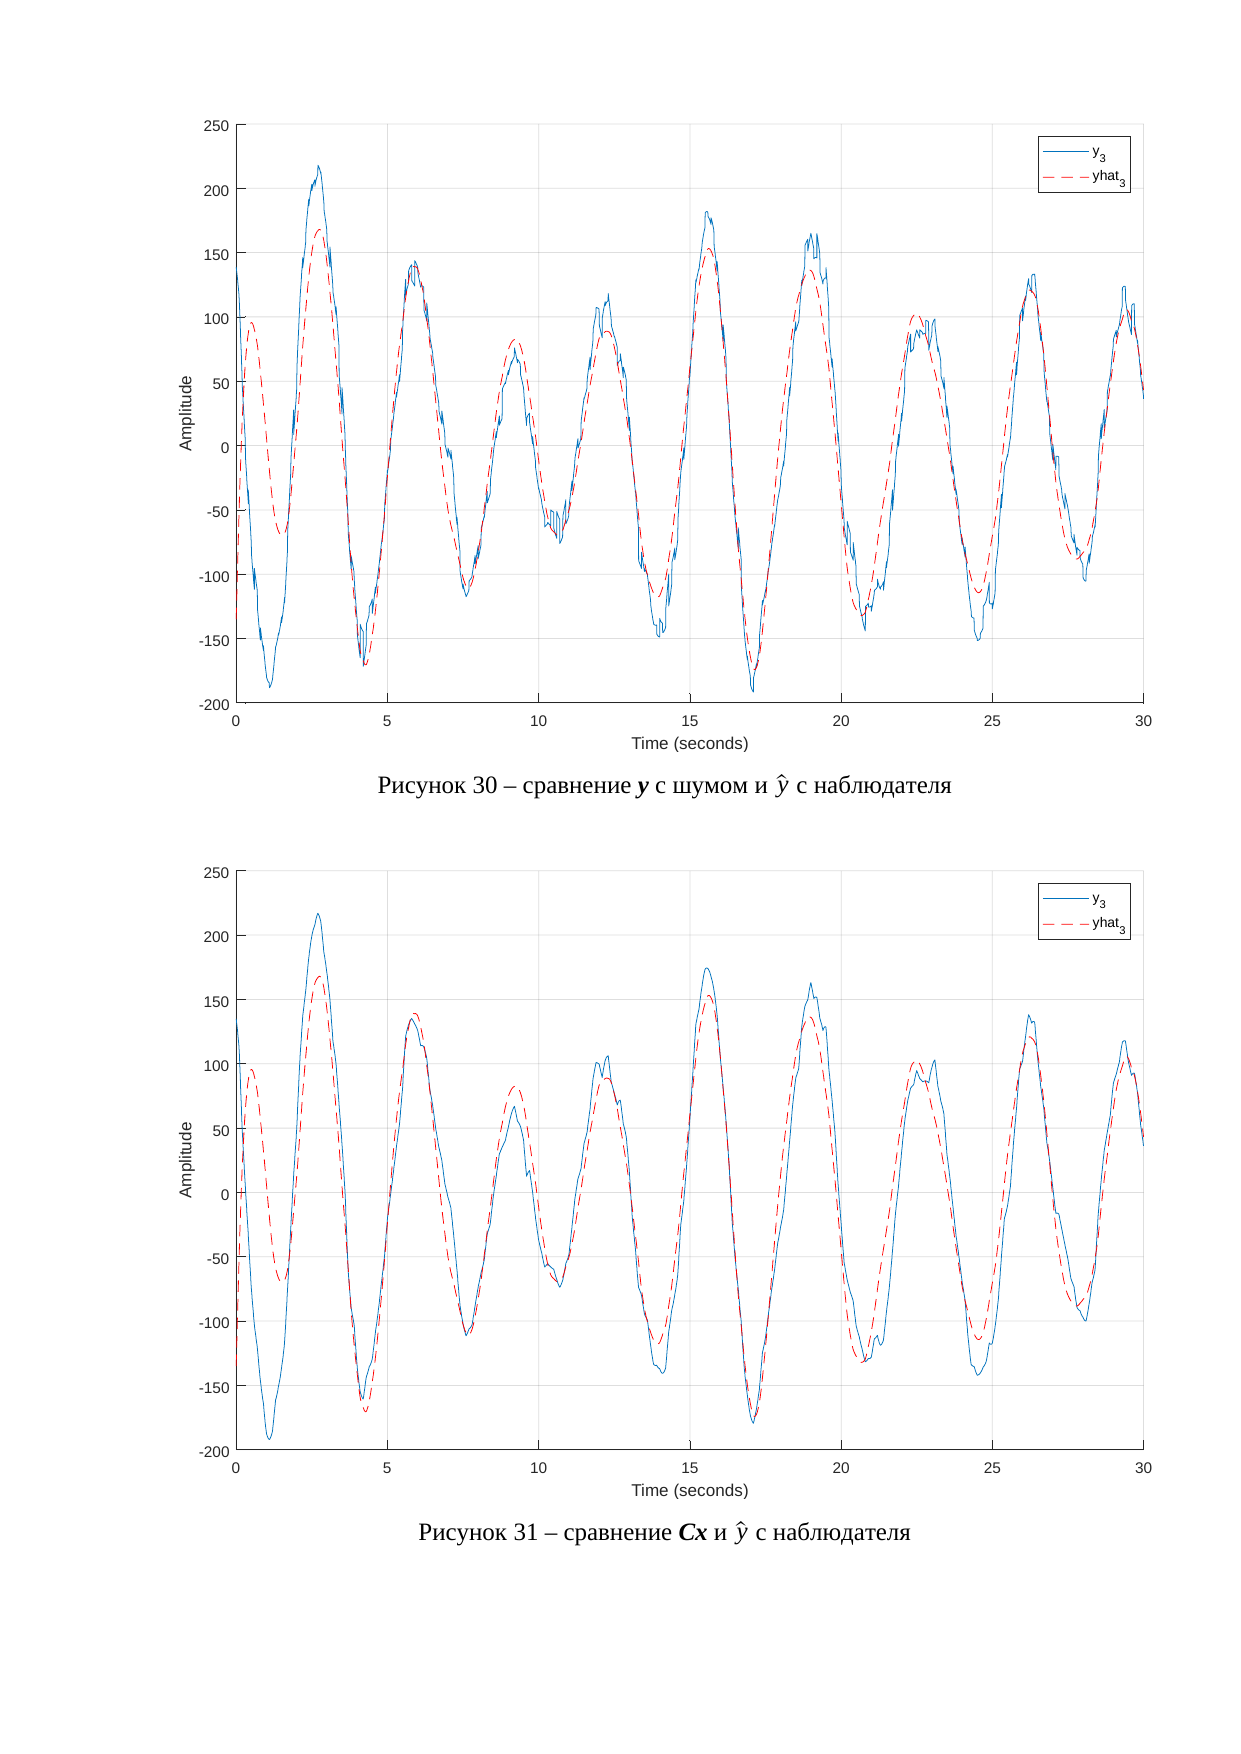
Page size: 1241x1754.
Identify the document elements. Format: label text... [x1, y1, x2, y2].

text Рисунок 31 – сравнение Сх и с наблюдателя [177, 1517, 1152, 1546]
text Рисунок 30 – сравнение y с шумом и с наблюдателя [177, 770, 1152, 799]
